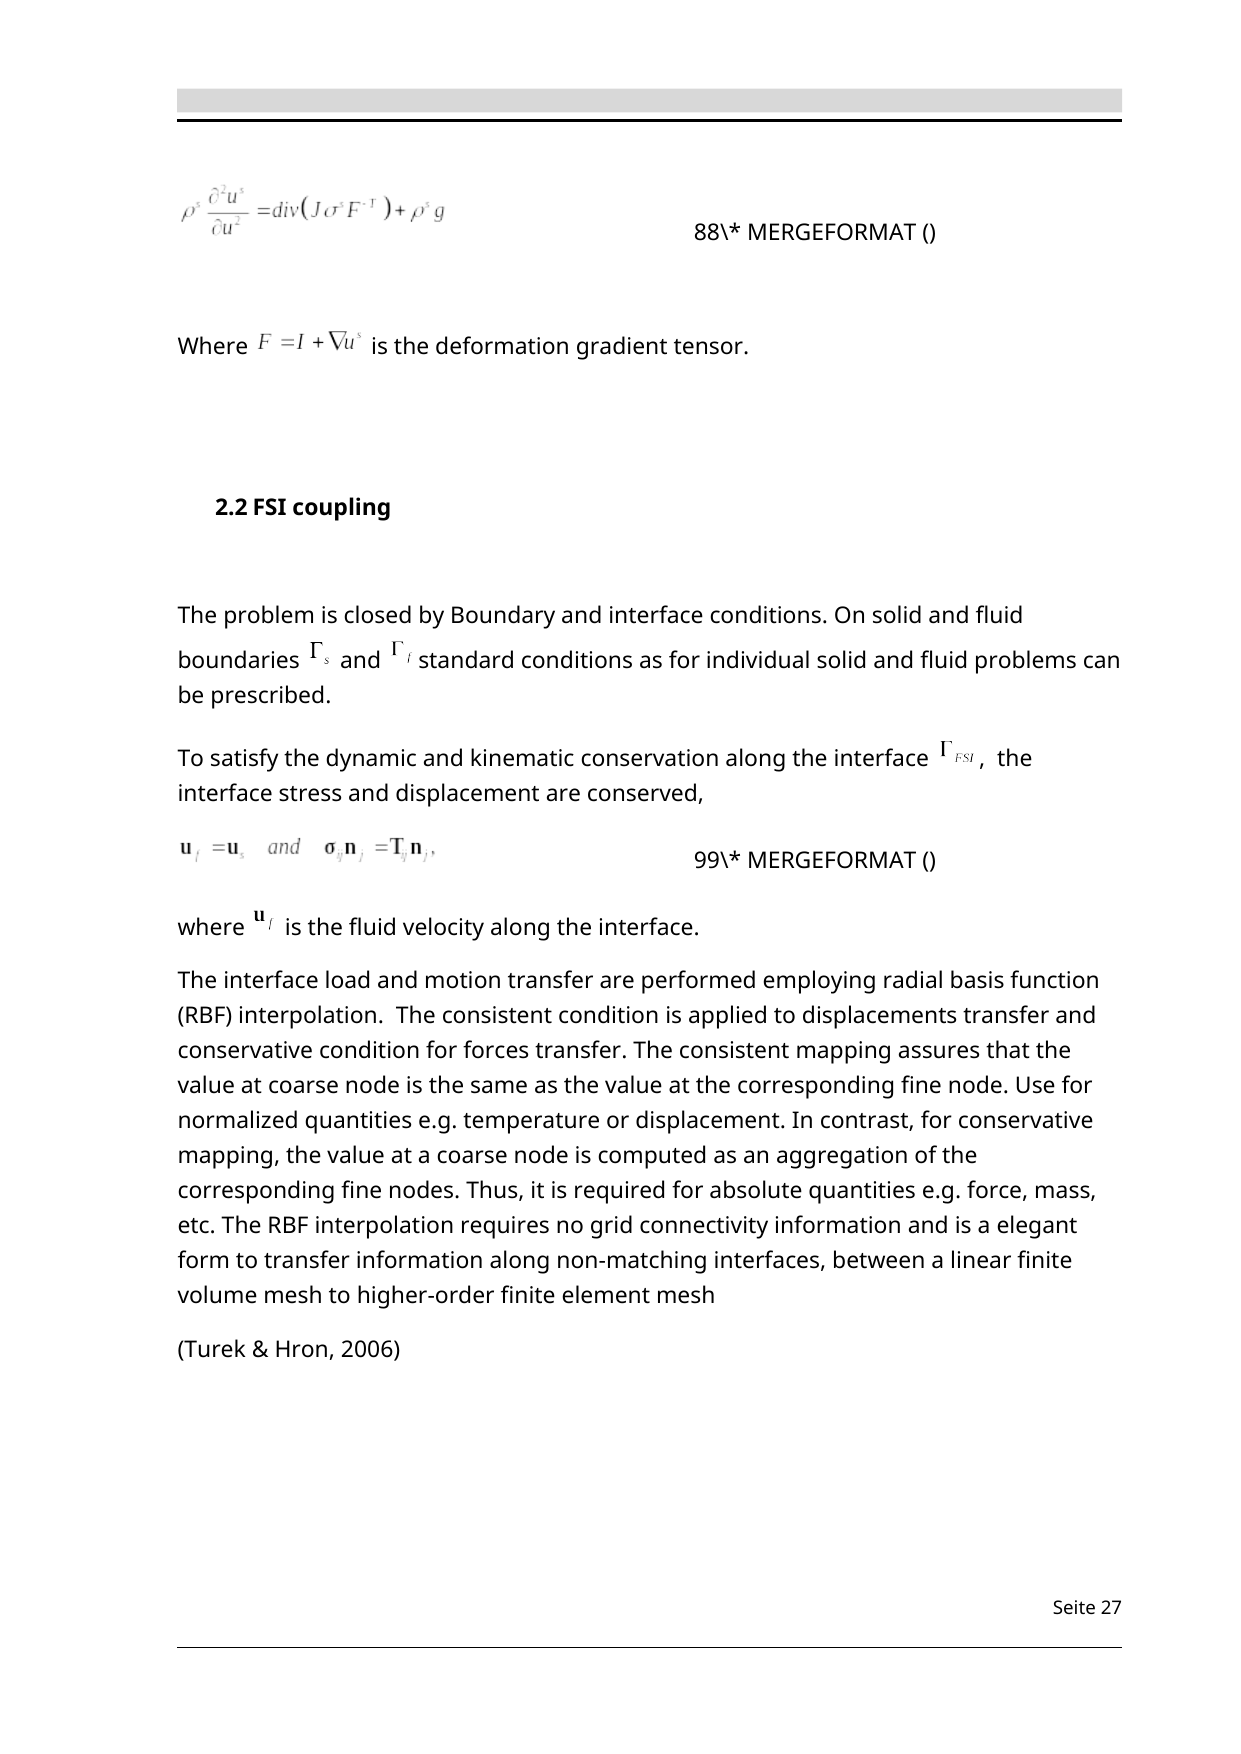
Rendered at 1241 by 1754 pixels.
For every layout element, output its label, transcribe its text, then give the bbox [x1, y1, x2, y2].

text Where is the deformation gradient tensor. [177, 323, 1122, 361]
text (Turek & Hron, 2006) [177, 1333, 1122, 1364]
text To satisfy the dynamic and kinematic conservation along the interface , the interface stress and displacement are conserved, [177, 732, 1122, 808]
list FSI coupling [215, 491, 1122, 522]
text The interface load and motion transfer are performed employing radial basis function (RBF) interpolation. The consistent condition is applied to displacements transfer and conservative condition for forces transfer. The consistent mapping assures that the value at coarse node is the same as the value at the corresponding fine node. Use for normalized quantities e.g. temperature or displacement. In contrast, for conservative mapping, the value at a coarse node is computed as an aggregation of the corresponding fine nodes. Thus, it is required for absolute quantities e.g. force, mass, etc. The RBF interpolation requires no grid connectivity information and is a elegant form to transfer information along non-matching interfaces, between a linear finite volume mesh to higher-order finite element mesh [177, 964, 1122, 1311]
text The problem is closed by Boundary and interface conditions. On solid and fluid boundaries and standard conditions as for individual solid and fluid problems can be prescribed. [177, 599, 1122, 710]
text where is the fluid velocity along the interface. [177, 898, 1122, 942]
